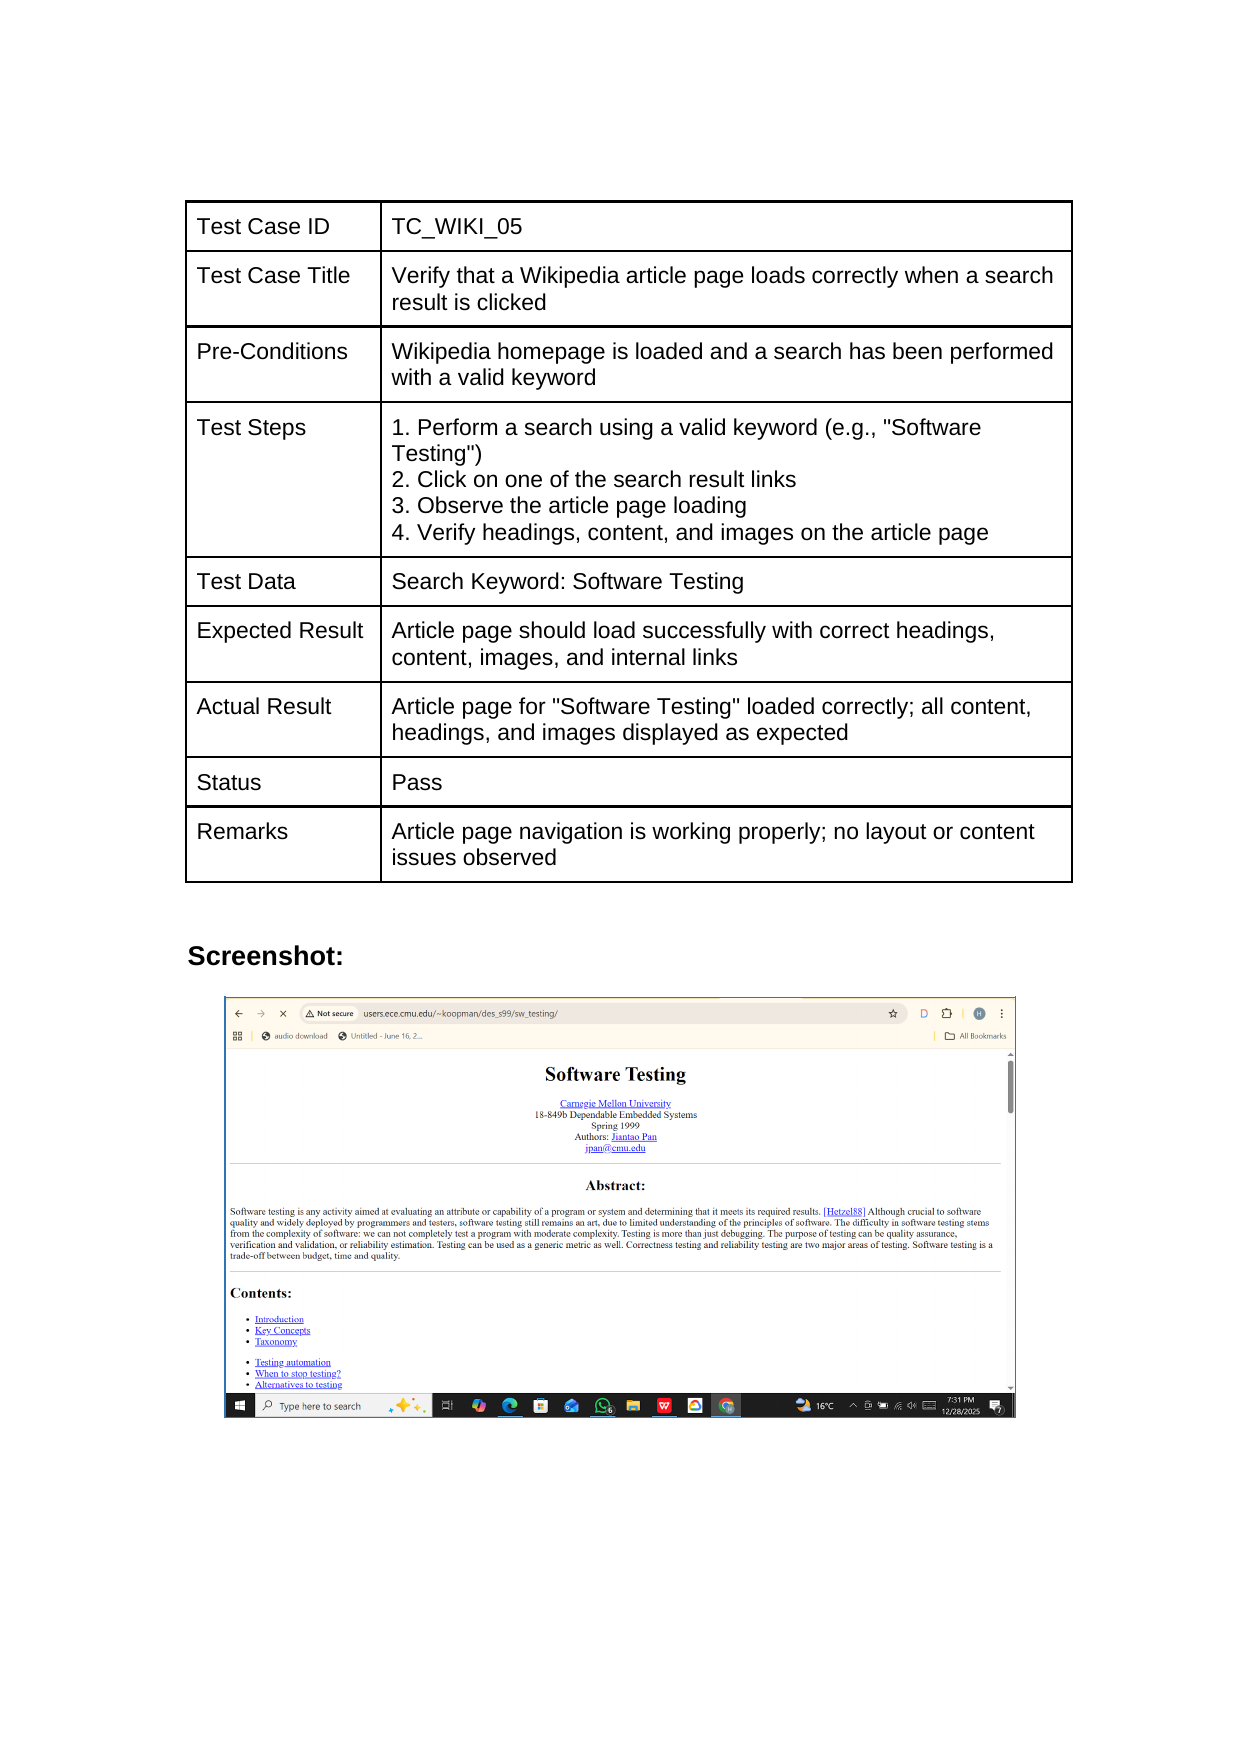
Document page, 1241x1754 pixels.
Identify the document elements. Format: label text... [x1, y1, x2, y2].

table_cell Article page for "Software Testing" loaded correctly; all content, headings, and images displayed as expected [382, 683, 1071, 756]
table_cell Expected Result [187, 607, 380, 681]
table_cell Remarks [187, 808, 380, 881]
picture [226, 998, 1015, 1417]
table_cell Test Steps [187, 403, 380, 556]
table_cell Verify that a Wikipedia article page loads correctly when a search result is clicked [382, 252, 1071, 325]
table_cell Test Case Title [187, 252, 380, 325]
table_header TC_WIKI_05 [382, 203, 1071, 250]
text Screenshot: [187, 940, 1053, 971]
table_cell Status [187, 758, 380, 805]
table_cell Actual Result [187, 683, 380, 756]
table_cell Wikipedia homepage is loaded and a search has been performed with a valid keyword [382, 328, 1071, 401]
table_cell Search Keyword: Software Testing [382, 558, 1071, 605]
table_header Test Case ID [187, 203, 380, 250]
table_cell Test Data [187, 558, 380, 605]
table_cell Pass [382, 758, 1071, 805]
table_cell Pre-Conditions [187, 328, 380, 401]
table_cell Article page should load successfully with correct headings, content, images, and internal links [382, 607, 1071, 681]
table_cell 1. Perform a search using a valid keyword (e.g., "Software Testing") 2. Click on one of the search result links 3. Observe the article page loading 4. Verify headings, content, and images on the article page [382, 403, 1071, 556]
table_cell Article page navigation is working properly; no layout or content issues observed [382, 808, 1071, 881]
